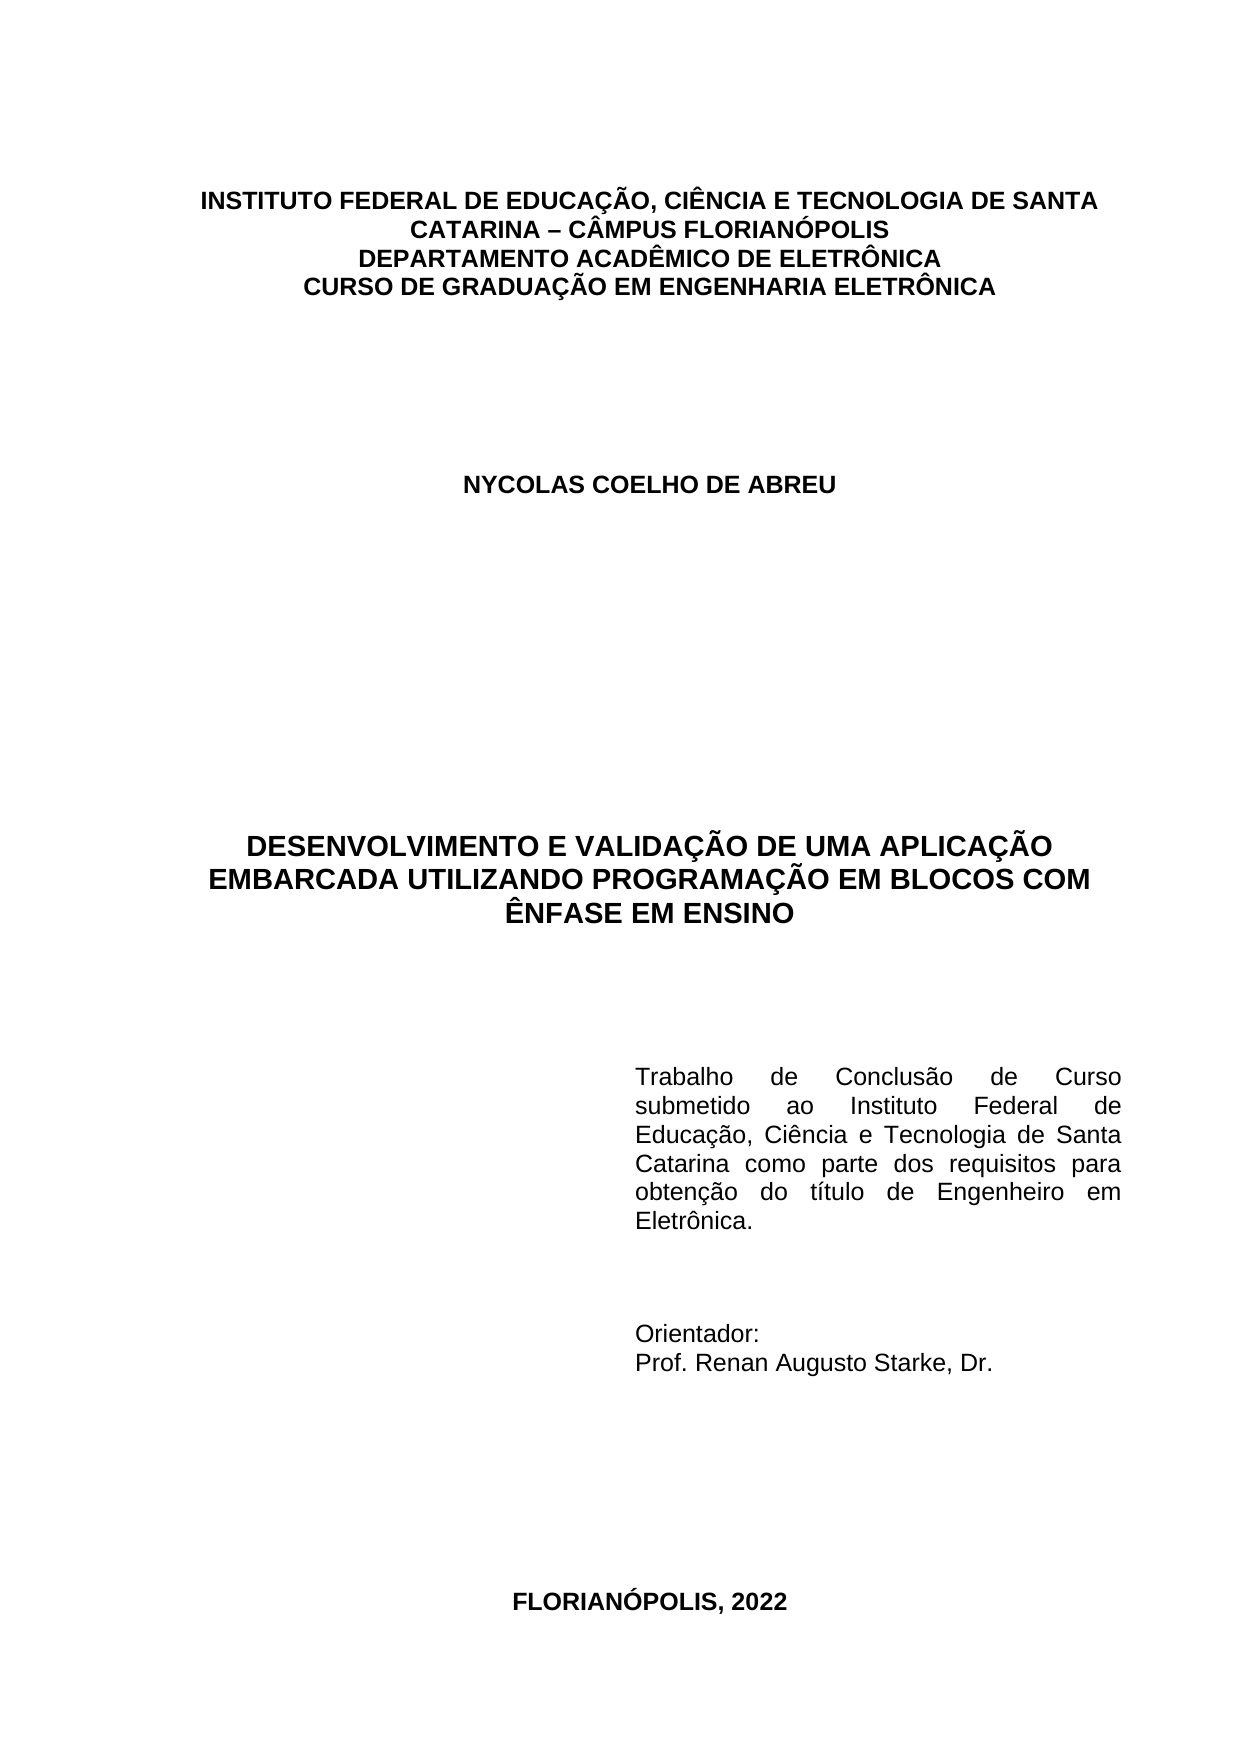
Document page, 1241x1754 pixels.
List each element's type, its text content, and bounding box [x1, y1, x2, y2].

text DEPARTAMENTO ACADÊMICO DE ELETRÔNICA [177, 244, 1122, 272]
text FLORIANÓPOLIS, 2022 [177, 1587, 1122, 1616]
text NYCOLAS COELHO DE ABREU [177, 470, 1122, 499]
text Orientador: Prof. Renan Augusto Starke, Dr. [635, 1319, 1122, 1377]
text INSTITUTO FEDERAL DE EDUCAÇÃO, CIÊNCIA E TECNOLOGIA DE SANTA CATARINA – CÂMPUS FLORIANÓPOLIS [177, 186, 1122, 244]
text Trabalho de Conclusão de Curso submetido ao Instituto Federal de Educação, Ciência e Tecnologia de Santa Catarina como parte dos requisitos para obtenção do título de Engenheiro em Eletrônica. [635, 1062, 1122, 1235]
text CURSO DE GRADUAÇÃO EM ENGENHARIA ELETRÔNICA [177, 272, 1122, 301]
text DESENVOLVIMENTO E VALIDAÇÃO DE UMA APLICAÇÃO EMBARCADA UTILIZANDO PROGRAMAÇÃO EM BLOCOS COM ÊNFASE EM ENSINO [177, 829, 1122, 929]
